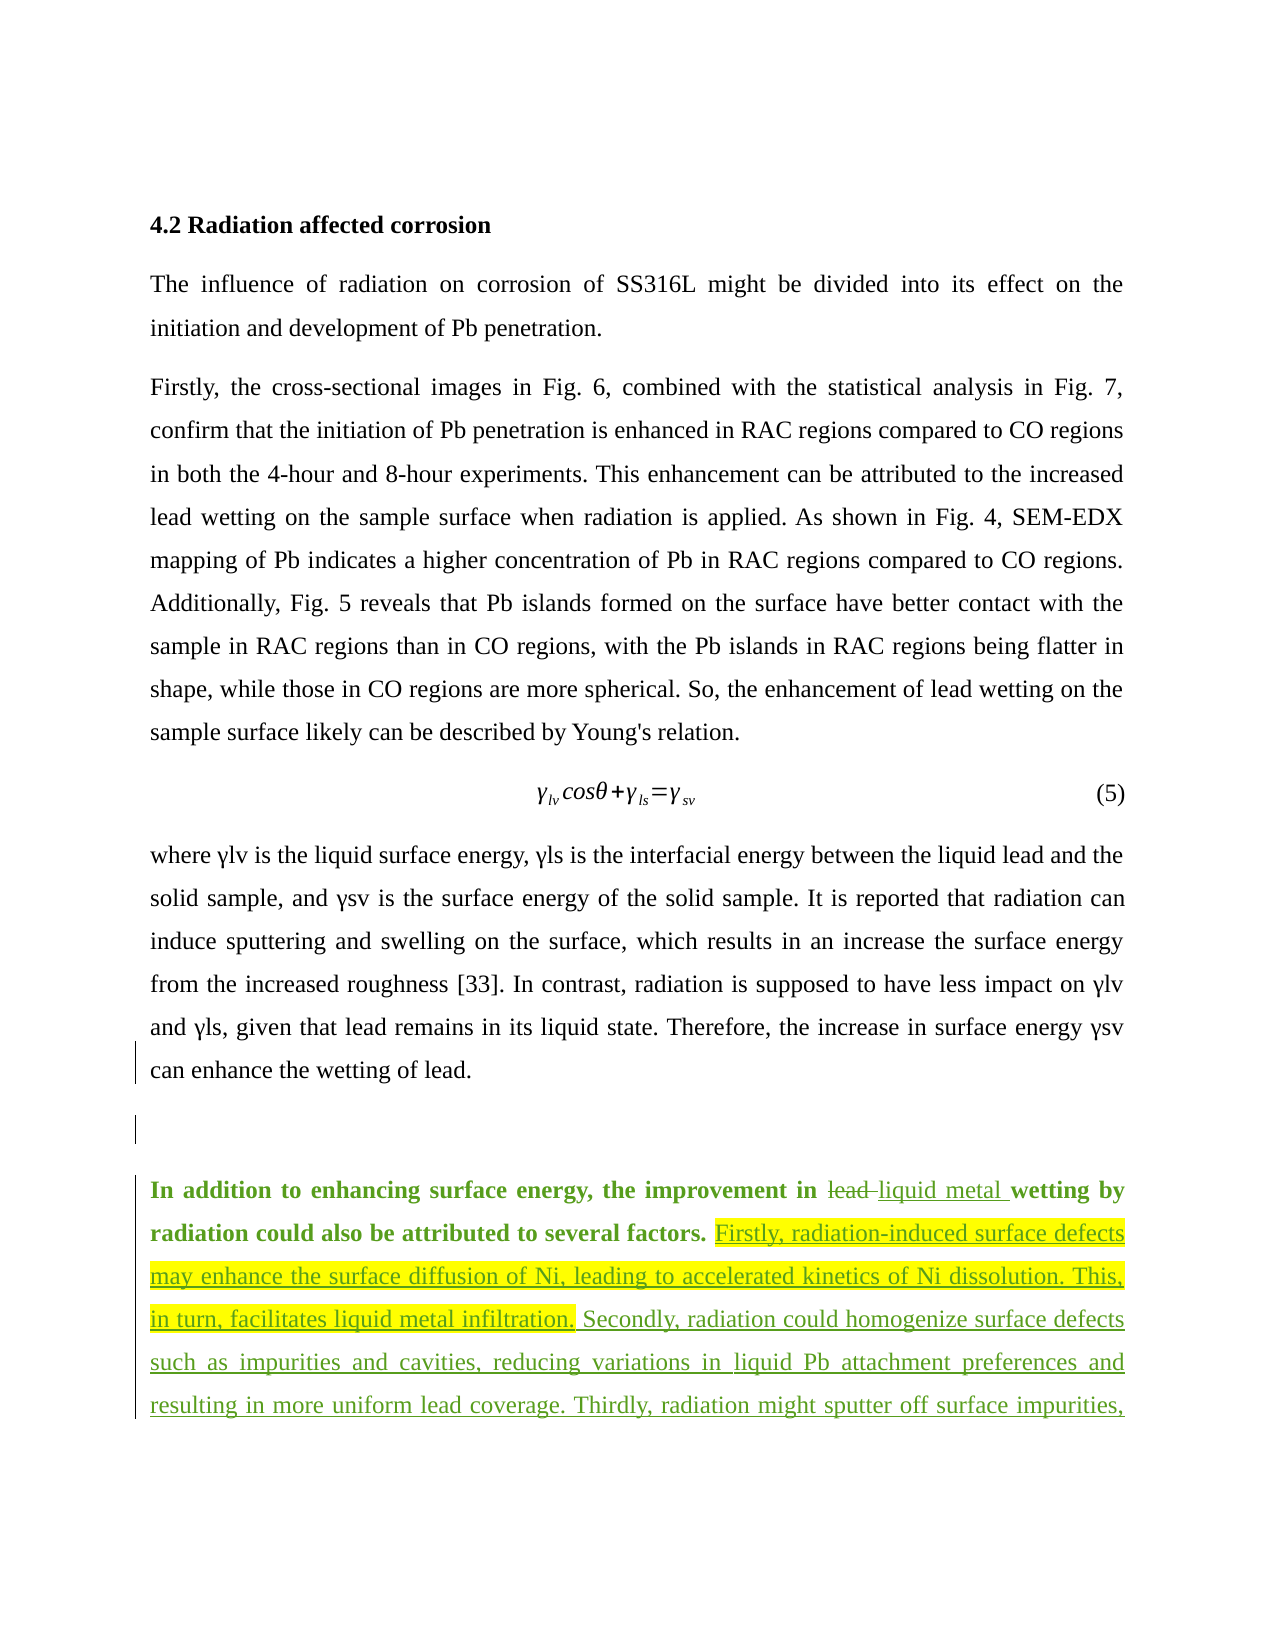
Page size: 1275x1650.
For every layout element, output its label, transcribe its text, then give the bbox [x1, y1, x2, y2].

text (5) [150, 777, 1125, 809]
text Firstly, the cross-sectional images in Fig. 6, combined with the statistical analysis in Fig. 7, confirm that the initiation of Pb penetration is enhanced in RAC regions compared to CO regions in both the 4-hour and 8-hour experiments. This enhancement can be attributed to the increased lead wetting on the sample surface when radiation is applied. As shown in Fig. 4, SEM-EDX mapping of Pb indicates a higher concentration of Pb in RAC regions compared to CO regions. Additionally, Fig. 5 reveals that Pb islands formed on the surface have better contact with the sample in RAC regions than in CO regions, with the Pb islands in RAC regions being flatter in shape, while those in CO regions are more spherical. So, the enhancement of lead wetting on the sample surface likely can be described by Young's relation. [150, 372, 1125, 746]
text In addition to enhancing surface energy, the improvement in wetting by radiation could also be attributed to several factors. [150, 1290, 1125, 1329]
text The influence of radiation on corrosion of SS316L might be divided into its effect on the initiation and development of Pb penetration. [150, 269, 1125, 341]
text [150, 1331, 1125, 1372]
text In addition to enhancing surface energy, the improvement in wetting by radiation could also be attributed to several factors. [150, 1175, 1125, 1261]
text where γlv​ is the liquid surface energy, γls is the interfacial energy between the liquid lead and the solid sample, and γsv​ is the surface energy of the solid sample. It is reported that radiation can induce sputtering and swelling on the surface, which results in an increase the surface energy from the increased roughness [33]. In contrast, radiation is supposed to have less impact on γlv​ and γls​, given that lead remains in its liquid state. Therefore, the increase in surface energy γsv​ can enhance the wetting of lead. [150, 840, 1125, 1084]
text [150, 1373, 1125, 1416]
text 4.2 Radiation affected corrosion [150, 210, 1125, 238]
